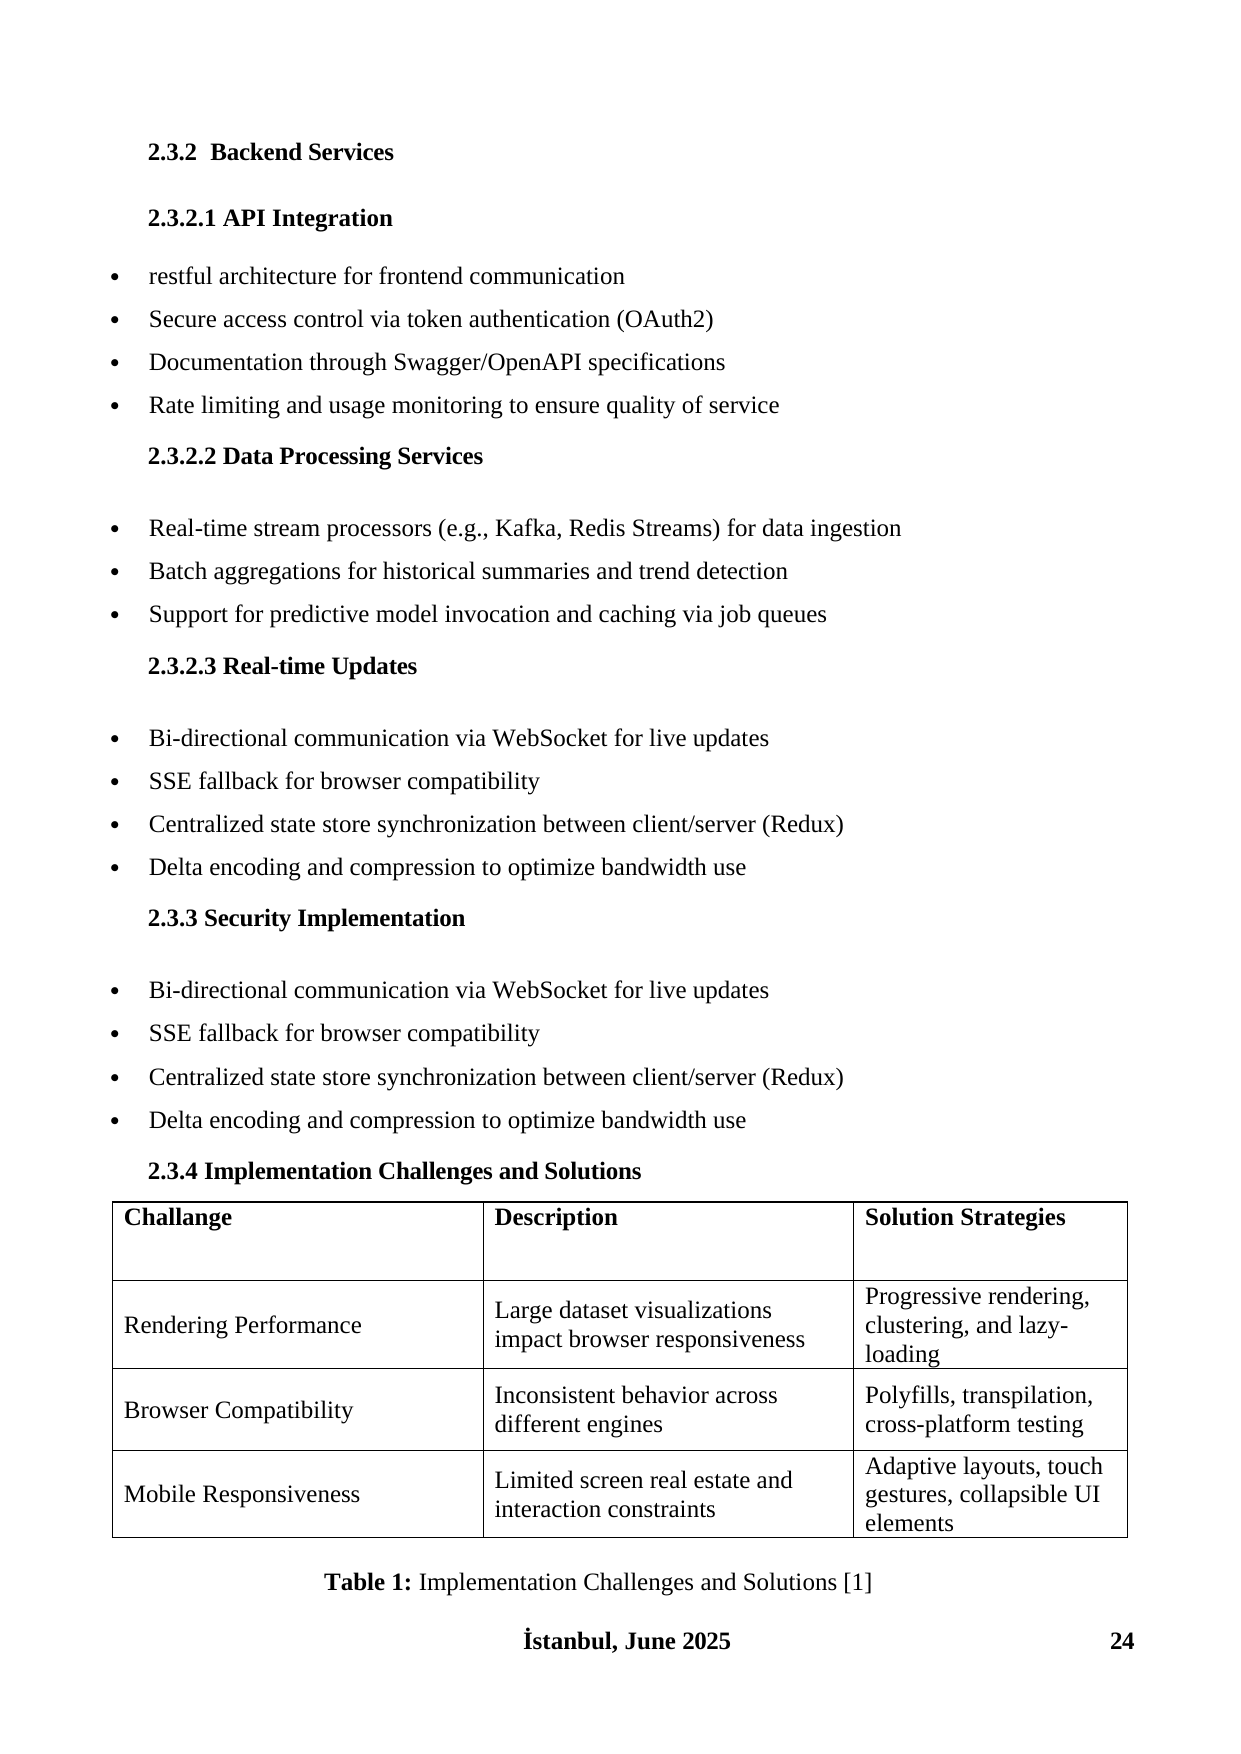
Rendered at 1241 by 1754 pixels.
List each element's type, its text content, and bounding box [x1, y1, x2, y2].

text Table 1: Implementation Challenges and Solutions [1] [74, 1567, 1123, 1596]
list SSE fallback for browser compatibility [111, 1018, 1123, 1047]
list Batch aggregations for historical summaries and trend detection [111, 556, 1123, 585]
list Support for predictive model invocation and caching via job queues [111, 599, 1123, 628]
subtitle Backend Services [148, 137, 1166, 195]
subtitle Real-time Updates [148, 651, 1166, 680]
list Bi-directional communication via WebSocket for live updates [111, 723, 1123, 752]
list Rate limiting and usage monitoring to ensure quality of service [111, 390, 1123, 419]
list restful architecture for frontend communication [111, 261, 1123, 289]
list SSE fallback for browser compatibility [111, 766, 1123, 795]
table_cell Polyfills, transpilation, cross-platform testing [854, 1369, 1127, 1450]
subtitle Implementation Challenges and Solutions [148, 1156, 1166, 1567]
table_cell Limited screen real estate and interaction constraints [484, 1451, 853, 1537]
table_header Solution Strategies [854, 1203, 1127, 1280]
list Bi-directional communication via WebSocket for live updates [111, 975, 1123, 1004]
list Centralized state store synchronization between client/server (Redux) [111, 809, 1123, 838]
table_cell Adaptive layouts, touch gestures, collapsible UI elements [854, 1451, 1127, 1537]
table_cell Mobile Responsiveness [113, 1451, 483, 1537]
subtitle API Integration [148, 203, 1166, 261]
table_cell Progressive rendering, clustering, and lazy-loading [854, 1281, 1127, 1367]
table_cell Large dataset visualizations impact browser responsiveness [484, 1281, 853, 1367]
table_cell Browser Compatibility [113, 1369, 483, 1450]
table_header Challange [113, 1203, 483, 1280]
subtitle Data Processing Services [148, 441, 1166, 470]
subtitle Security Implementation [148, 903, 1166, 932]
list Delta encoding and compression to optimize bandwidth use [111, 1105, 1123, 1133]
table_header Description [484, 1203, 853, 1280]
table_cell Rendering Performance [113, 1281, 483, 1367]
list Centralized state store synchronization between client/server (Redux) [111, 1062, 1123, 1090]
list Delta encoding and compression to optimize bandwidth use [111, 852, 1123, 881]
table_cell Inconsistent behavior across different engines [484, 1369, 853, 1450]
list Documentation through Swagger/OpenAPI specifications [111, 347, 1123, 376]
list Real-time stream processors (e.g., Kafka, Redis Streams) for data ingestion [111, 513, 1123, 542]
list Secure access control via token authentication (OAuth2) [111, 304, 1123, 333]
